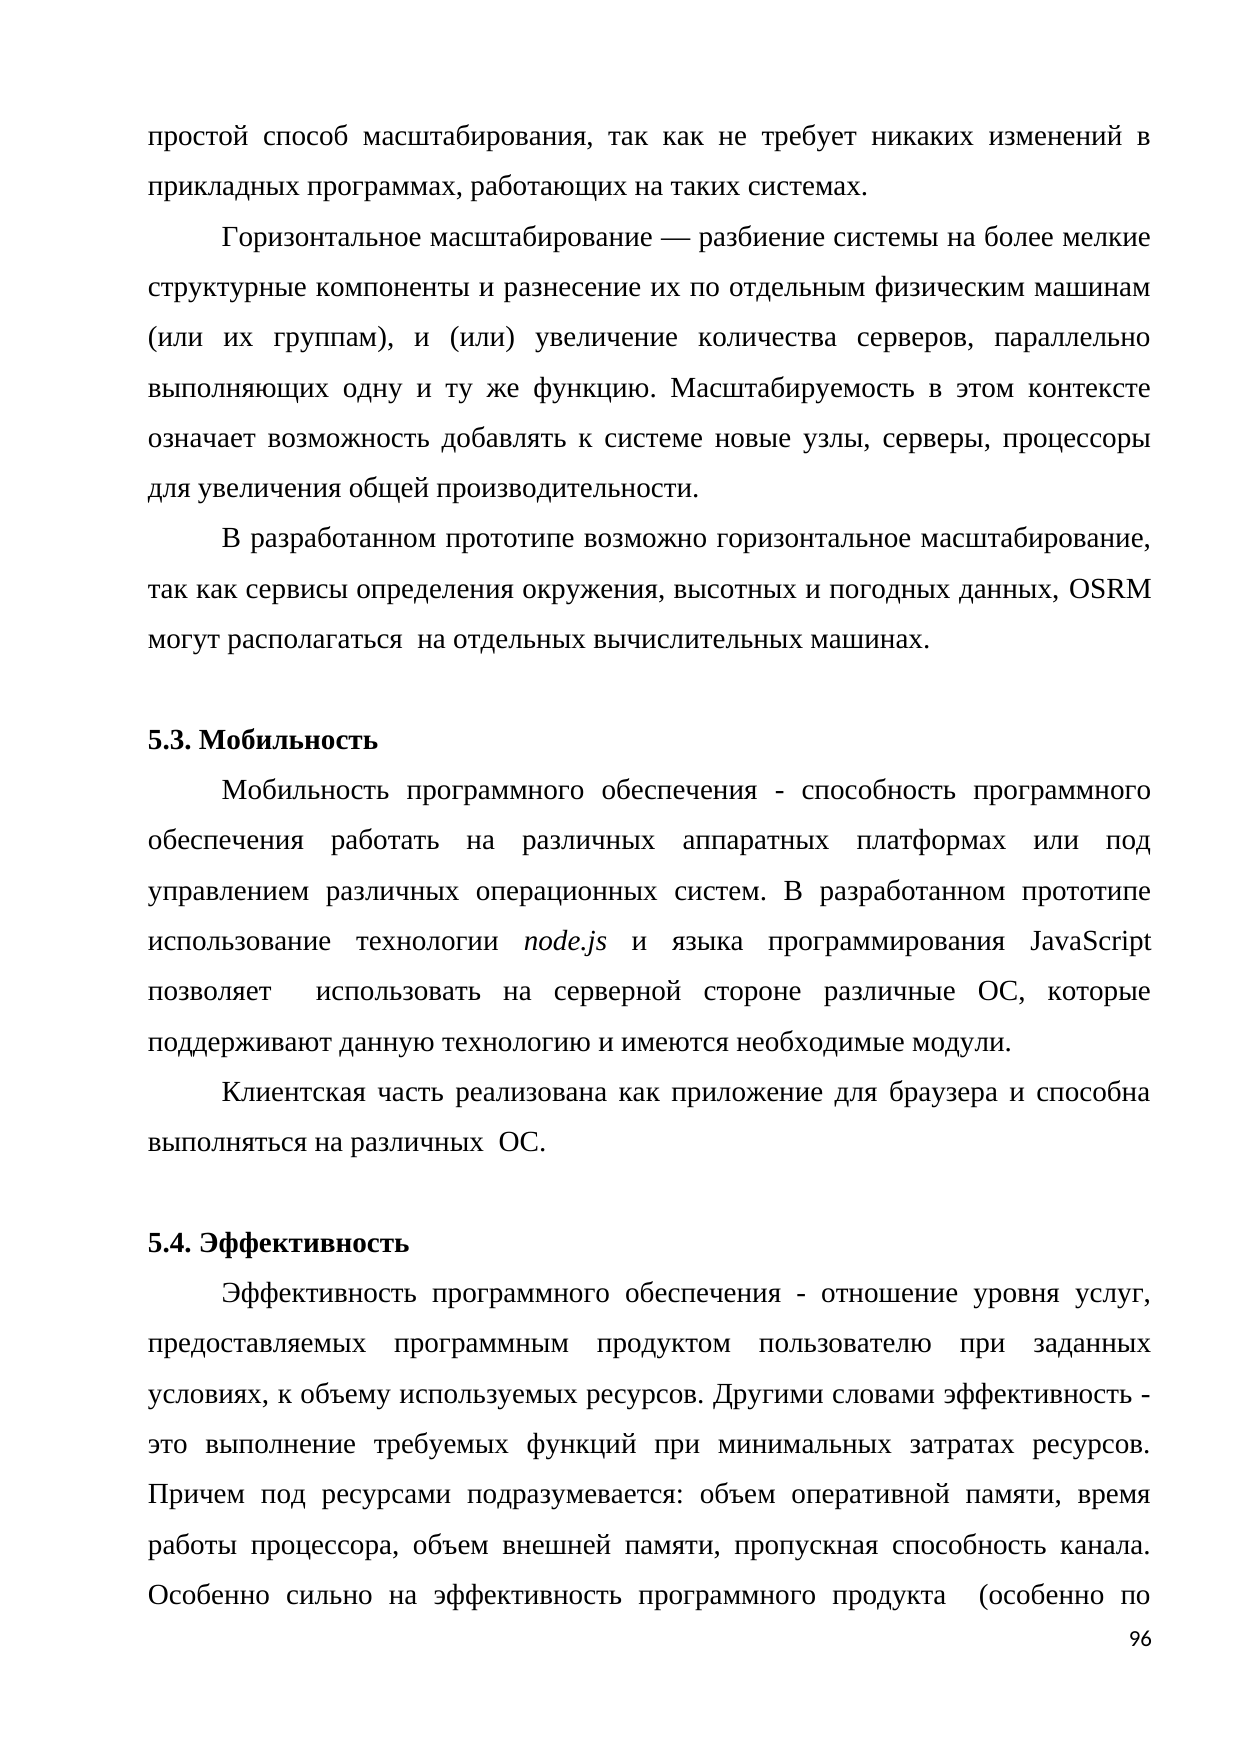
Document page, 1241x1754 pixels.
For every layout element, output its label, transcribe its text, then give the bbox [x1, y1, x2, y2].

text 5.4. Эффективность [148, 1225, 1152, 1258]
text Мобильность программного обеспечения - способность программного обеспечения работать на различных аппаратных платформах или под управлением различных операционных систем. В разработанном прототипе использование технологии node.js и языка программирования JavaScript позволяет использовать на серверной стороне различные ОС, которые поддерживают данную технологию и имеются необходимые модули. [148, 772, 1152, 1057]
text Горизонтальное масштабирование — разбиение системы на более мелкие структурные компоненты и разнесение их по отдельным физическим машинам (или их группам), и (или) увеличение количества серверов, параллельно выполняющих одну и ту же функцию. Масштабируемость в этом контексте означает возможность добавлять к системе новые узлы, серверы, процессоры для увеличения общей производительности. [148, 219, 1152, 504]
text В разработанном прототипе возможно горизонтальное масштабирование, так как сервисы определения окружения, высотных и погодных данных, OSRM могут располагаться на отдельных вычислительных машинах. [148, 521, 1152, 655]
text Клиентская часть реализована как приложение для браузера и способна выполняться на различных ОС. [148, 1074, 1152, 1158]
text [148, 118, 1152, 202]
text 5.3. Мобильность [148, 722, 1152, 755]
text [148, 1275, 1152, 1611]
